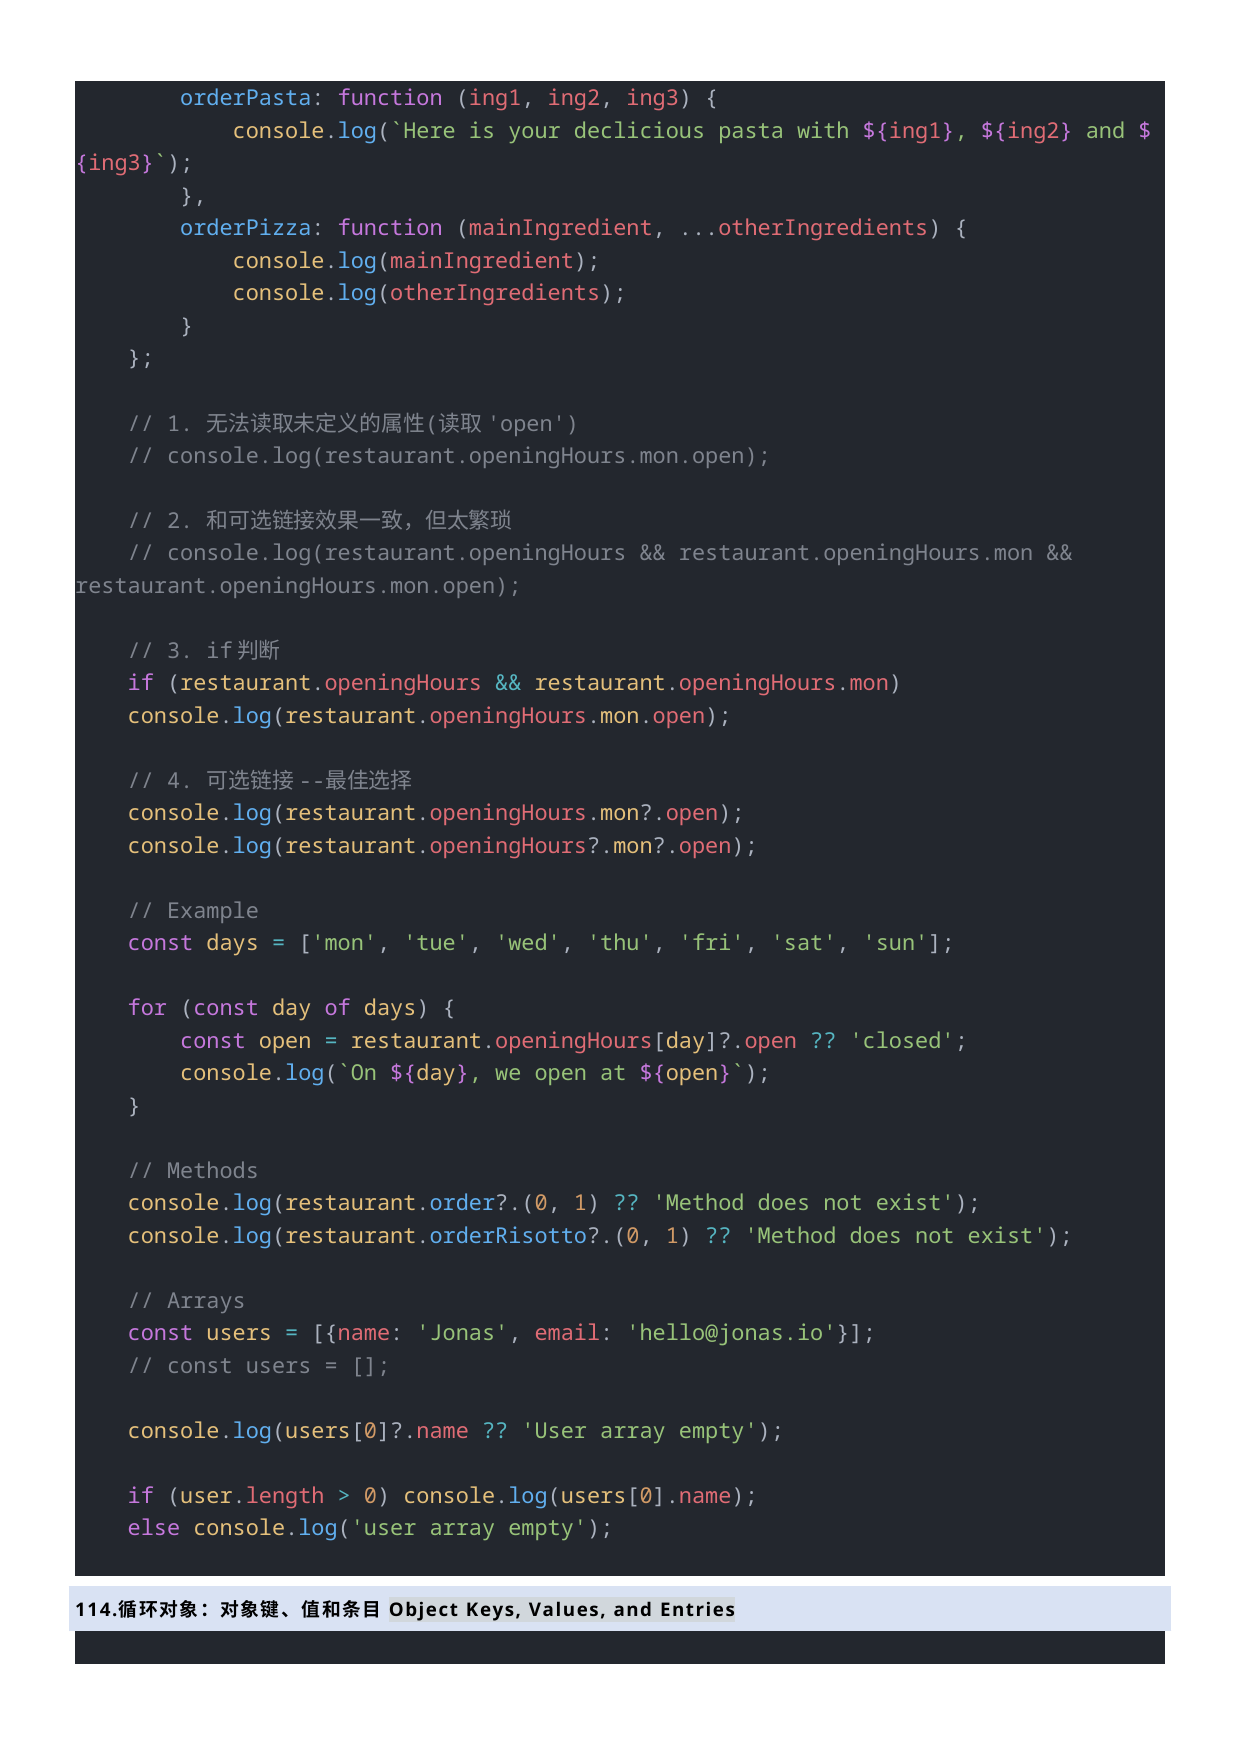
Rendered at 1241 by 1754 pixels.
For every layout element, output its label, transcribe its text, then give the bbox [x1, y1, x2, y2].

text console.log(restaurant.orderRisotto?.(0, 1) ?? 'Method does not exist'); [75, 1218, 1165, 1251]
text console.log(`Here is your declicious pasta with ${ing1}, ${ing2} and ${ing3}`); [75, 113, 1165, 178]
text for (const day of days) { [75, 991, 1165, 1023]
text console.log(restaurant.openingHours?.mon?.open); [75, 828, 1165, 861]
text if (restaurant.openingHours && restaurant.openingHours.mon) [75, 666, 1165, 698]
text }; [75, 341, 1165, 373]
text // console.log(restaurant.openingHours && restaurant.openingHours.mon && restaurant.openingHours.mon.open); [75, 536, 1165, 601]
text // 1. 无法读取未定义的属性(读取 'open') [75, 406, 1165, 438]
text // 3. if判断 [75, 633, 1165, 666]
text // Example [75, 893, 1165, 926]
text console.log(users[0]?.name ?? 'User array empty'); [75, 1413, 1165, 1446]
text orderPasta: function (ing1, ing2, ing3) { [75, 81, 1165, 113]
text console.log(`On ${day}, we open at ${open}`); [75, 1056, 1165, 1088]
text console.log(restaurant.openingHours.mon.open); [75, 698, 1165, 731]
text } [75, 308, 1165, 341]
text console.log(restaurant.order?.(0, 1) ?? 'Method does not exist'); [75, 1186, 1165, 1218]
text }, [75, 178, 1165, 211]
text // const users = []; [75, 1348, 1165, 1381]
text const open = restaurant.openingHours[day]?.open ?? 'closed'; [75, 1023, 1165, 1056]
text console.log(otherIngredients); [75, 276, 1165, 308]
text console.log(mainIngredient); [75, 243, 1165, 276]
text if (user.length > 0) console.log(users[0].name); [75, 1478, 1165, 1511]
text // Methods [75, 1153, 1165, 1186]
subtitle 114.循环对象：对象键、值和条目 Object Keys, Values, and Entries [75, 1593, 1165, 1625]
text else console.log('user array empty'); [75, 1511, 1165, 1543]
text const users = [{name: 'Jonas', email: 'hello@jonas.io'}]; [75, 1316, 1165, 1348]
text // 4. 可选链接 --最佳选择 [75, 763, 1165, 796]
text orderPizza: function (mainIngredient, ...otherIngredients) { [75, 211, 1165, 243]
text // Arrays [75, 1283, 1165, 1316]
text const days = ['mon', 'tue', 'wed', 'thu', 'fri', 'sat', 'sun']; [75, 926, 1165, 958]
text // 2. 和可选链接效果一致，但太繁琐 [75, 503, 1165, 536]
text } [75, 1088, 1165, 1121]
text // console.log(restaurant.openingHours.mon.open); [75, 438, 1165, 471]
text console.log(restaurant.openingHours.mon?.open); [75, 796, 1165, 828]
